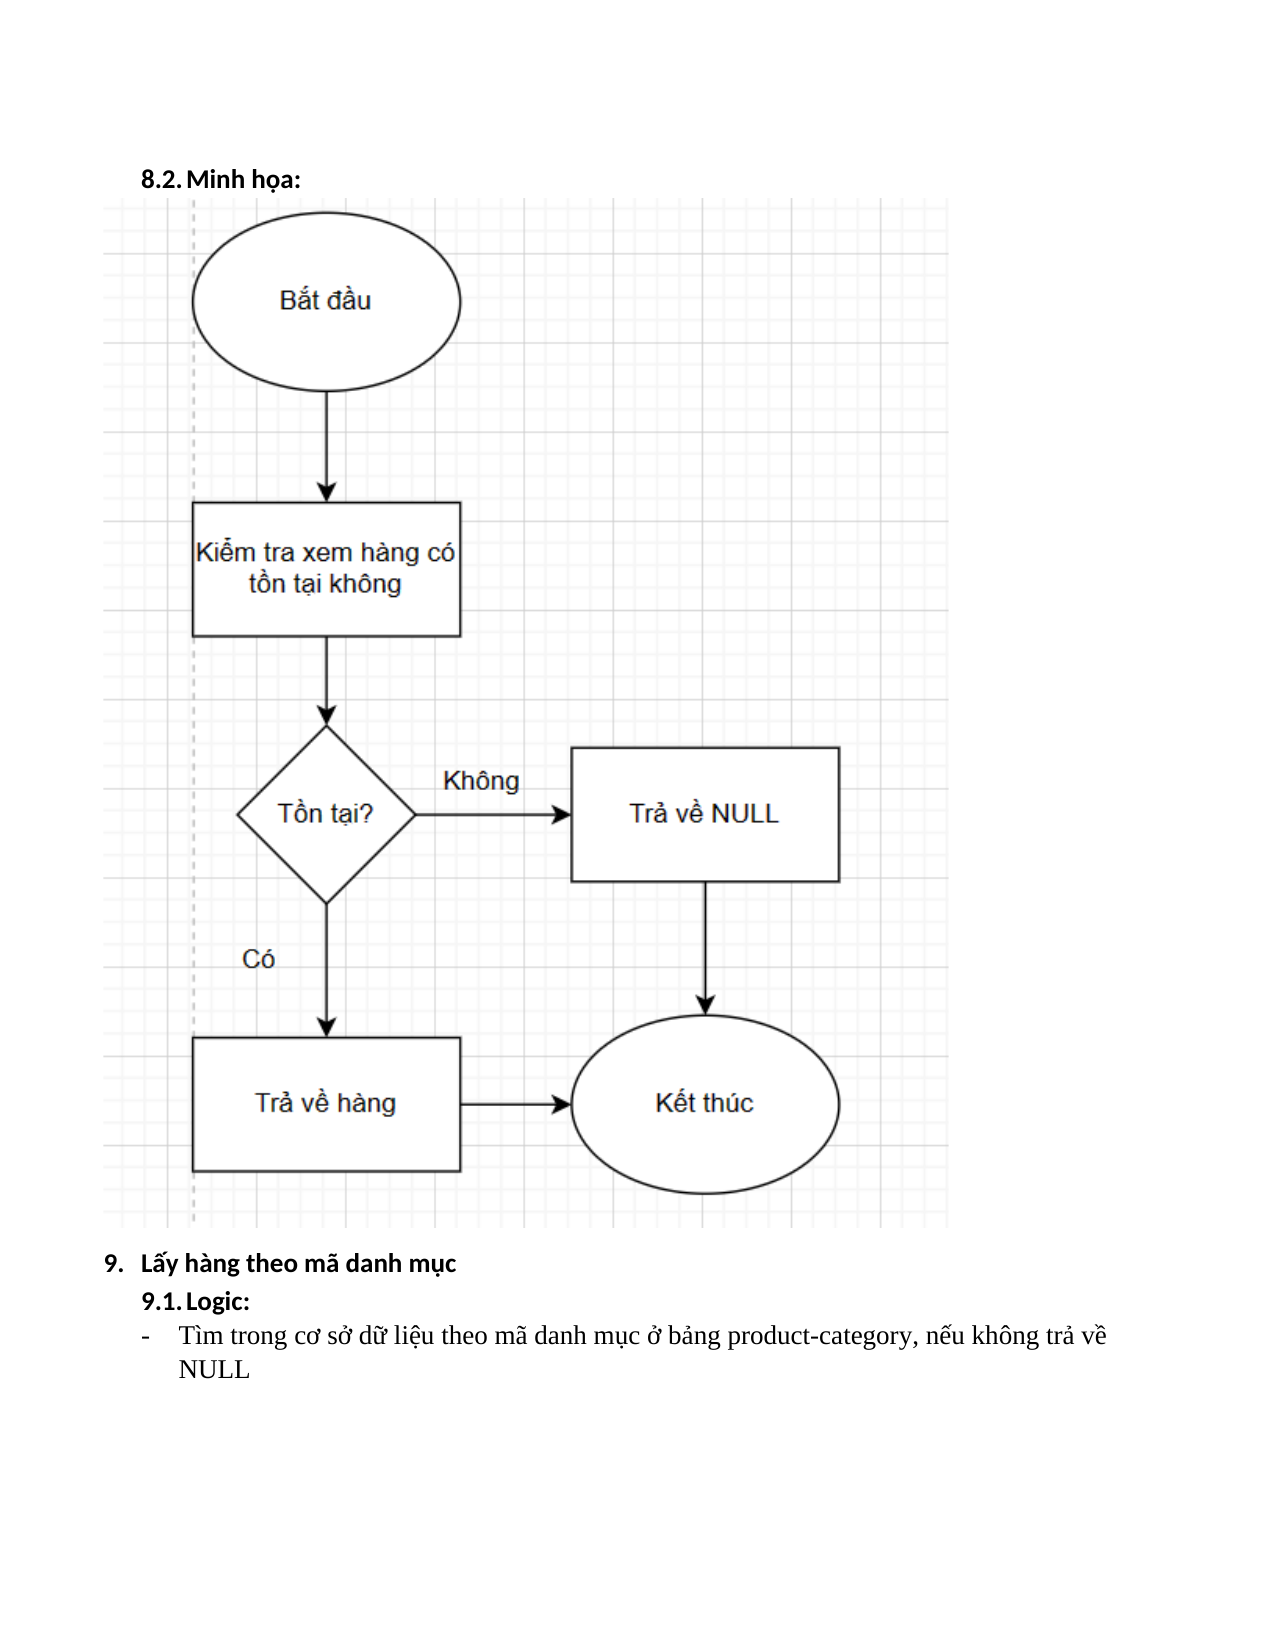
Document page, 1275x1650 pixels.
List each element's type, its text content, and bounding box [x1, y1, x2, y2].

picture [103, 198, 949, 1228]
subtitle Lấy hàng theo mã danh mục [103, 1247, 1125, 1279]
list Tìm trong cơ sở dữ liệu theo mã danh mục ở bảng product-category, nếu không trả về NULL [141, 1319, 1125, 1384]
subtitle Logic: [141, 1284, 1125, 1317]
subtitle Minh họa: [141, 162, 1125, 195]
